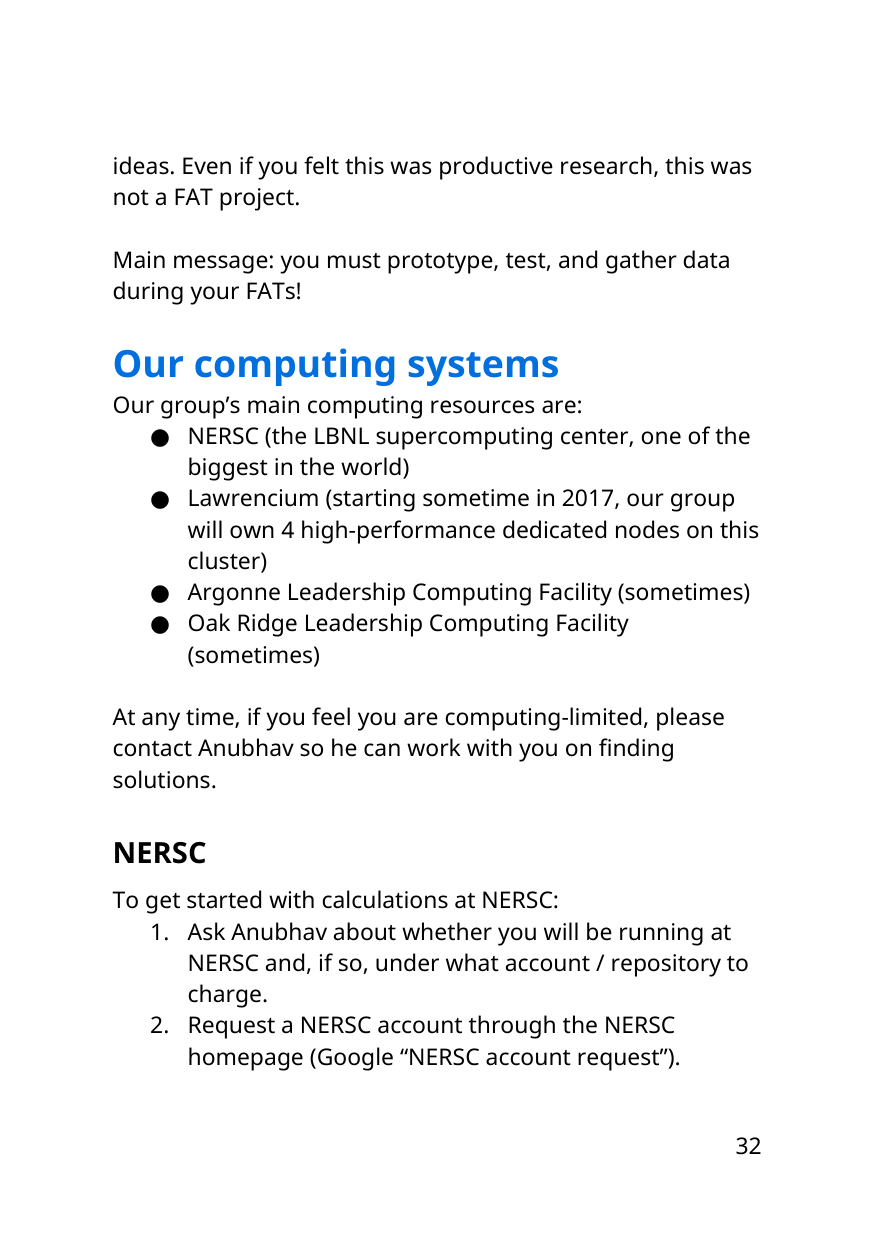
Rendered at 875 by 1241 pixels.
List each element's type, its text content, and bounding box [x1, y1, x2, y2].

list Argonne Leadership Computing Facility (sometimes) [150, 576, 762, 607]
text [112, 150, 762, 212]
subtitle NERSC [112, 832, 762, 872]
list Oak Ridge Leadership Computing Facility (sometimes) [150, 607, 762, 670]
text Our group’s main computing resources are: [112, 388, 762, 420]
list Ask Anubhav about whether you will be running at NERSC and, if so, under what account / repository to charge. [150, 916, 762, 1009]
list Request a NERSC account through the NERSC homepage (Google “NERSC account request”). [150, 1009, 762, 1072]
list Lawrencium (starting sometime in 2017, our group will own 4 high-performance dedicated nodes on this cluster) [150, 482, 762, 576]
subtitle Our computing systems [112, 337, 762, 388]
text At any time, if you feel you are computing-limited, please contact Anubhav so he can work with you on finding solutions. [112, 701, 762, 795]
list NERSC (the LBNL supercomputing center, one of the biggest in the world) [150, 420, 762, 482]
text Main message: you must prototype, test, and gather data during your FATs! [112, 244, 762, 306]
text To get started with calculations at NERSC: [112, 884, 762, 916]
